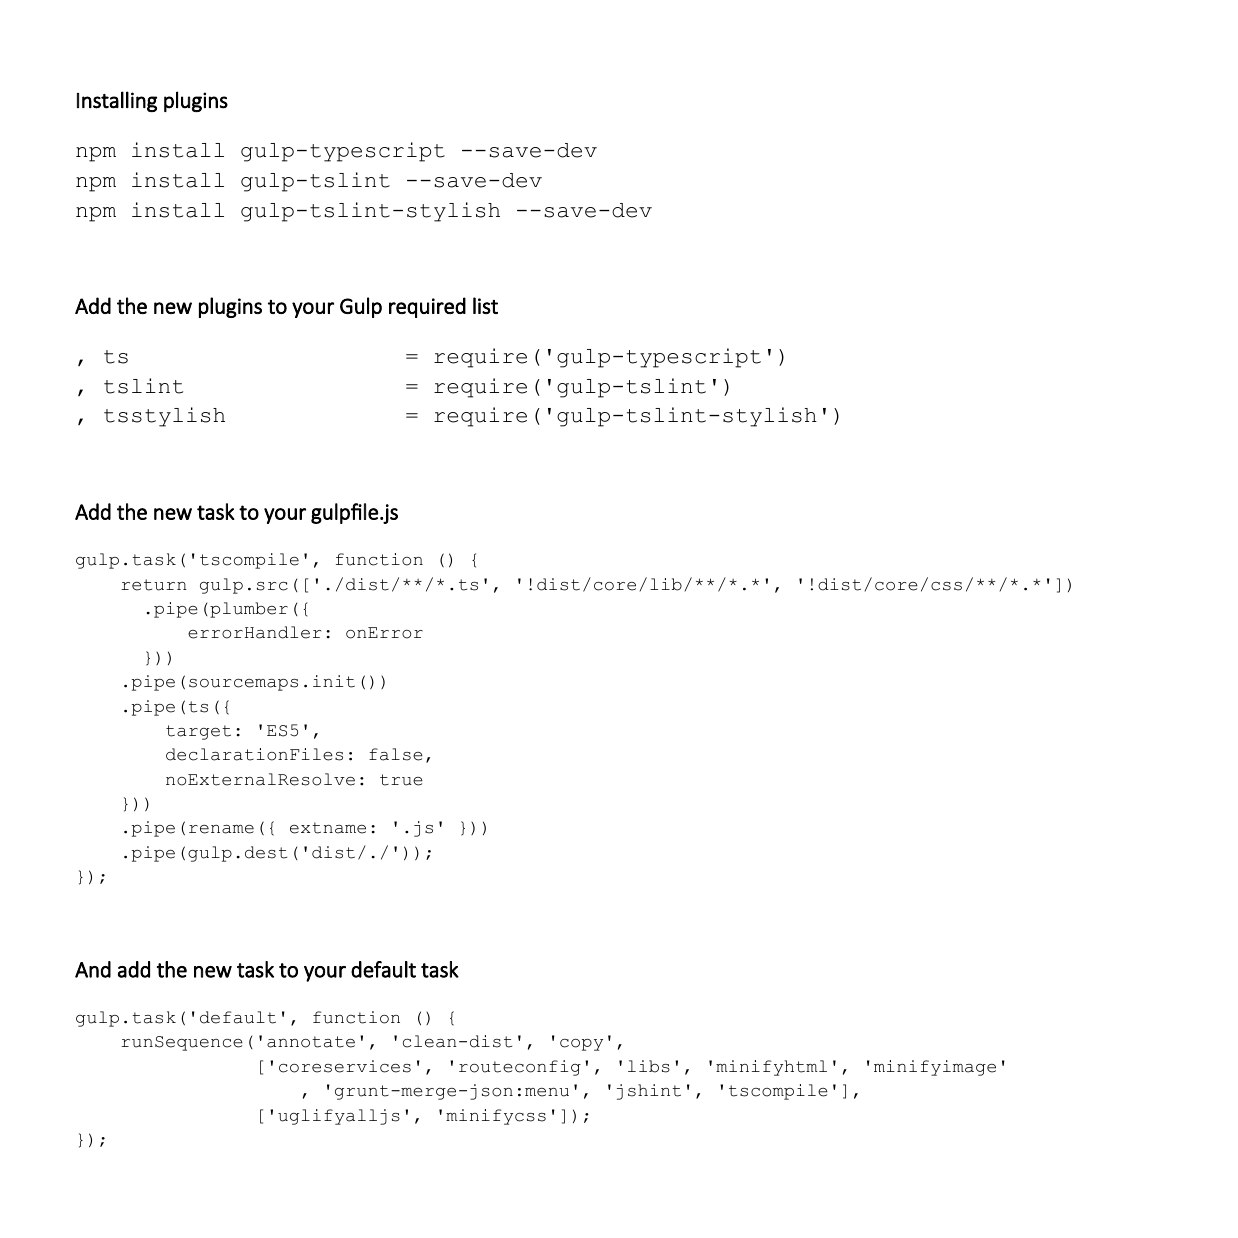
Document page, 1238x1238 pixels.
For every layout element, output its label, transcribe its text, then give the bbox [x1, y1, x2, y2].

text .pipe(ts({ [75, 696, 1162, 718]
text })) [75, 794, 1162, 815]
text .pipe(sourcemaps.init()) [75, 672, 1162, 693]
text errorHandler: onError [75, 623, 1162, 644]
text , 'grunt-merge-json:menu', 'jshint', 'tscompile'], [75, 1081, 1162, 1102]
text }); [75, 1130, 1162, 1151]
text Add the new plugins to your Gulp required list [75, 291, 1162, 319]
text return gulp.src(['./dist/**/*.ts', '!dist/core/lib/**/*.*', '!dist/core/css/**/*.*']) [75, 574, 1162, 596]
text , ts = require('gulp-typescript') [75, 344, 1162, 370]
text gulp.task('tscompile', function () { [75, 550, 1162, 571]
text npm install gulp-tslint-stylish --save-dev [75, 198, 1162, 224]
text .pipe(rename({ extname: '.js' })) [75, 818, 1162, 839]
text ['uglifyalljs', 'minifycss']); [75, 1105, 1162, 1127]
text gulp.task('default', function () { [75, 1008, 1162, 1029]
text Installing plugins [75, 85, 1162, 113]
text , tslint = require('gulp-tslint') [75, 374, 1162, 400]
text And add the new task to your default task [75, 955, 1162, 983]
text .pipe(gulp.dest('dist/./')); [75, 843, 1162, 864]
text ['coreservices', 'routeconfig', 'libs', 'minifyhtml', 'minifyimage' [75, 1057, 1162, 1078]
text npm install gulp-tslint --save-dev [75, 168, 1162, 194]
text }); [75, 867, 1162, 888]
text target: 'ES5', [75, 721, 1162, 742]
text .pipe(plumber({ [75, 599, 1162, 620]
text , tsstylish = require('gulp-tslint-stylish') [75, 404, 1162, 430]
text declarationFiles: false, [75, 745, 1162, 766]
text Add the new task to your gulpfile.js [75, 497, 1162, 525]
text noExternalResolve: true [75, 769, 1162, 791]
text npm install gulp-typescript --save-dev [75, 138, 1162, 164]
text })) [75, 648, 1162, 669]
text runSequence('annotate', 'clean-dist', 'copy', [75, 1032, 1162, 1053]
